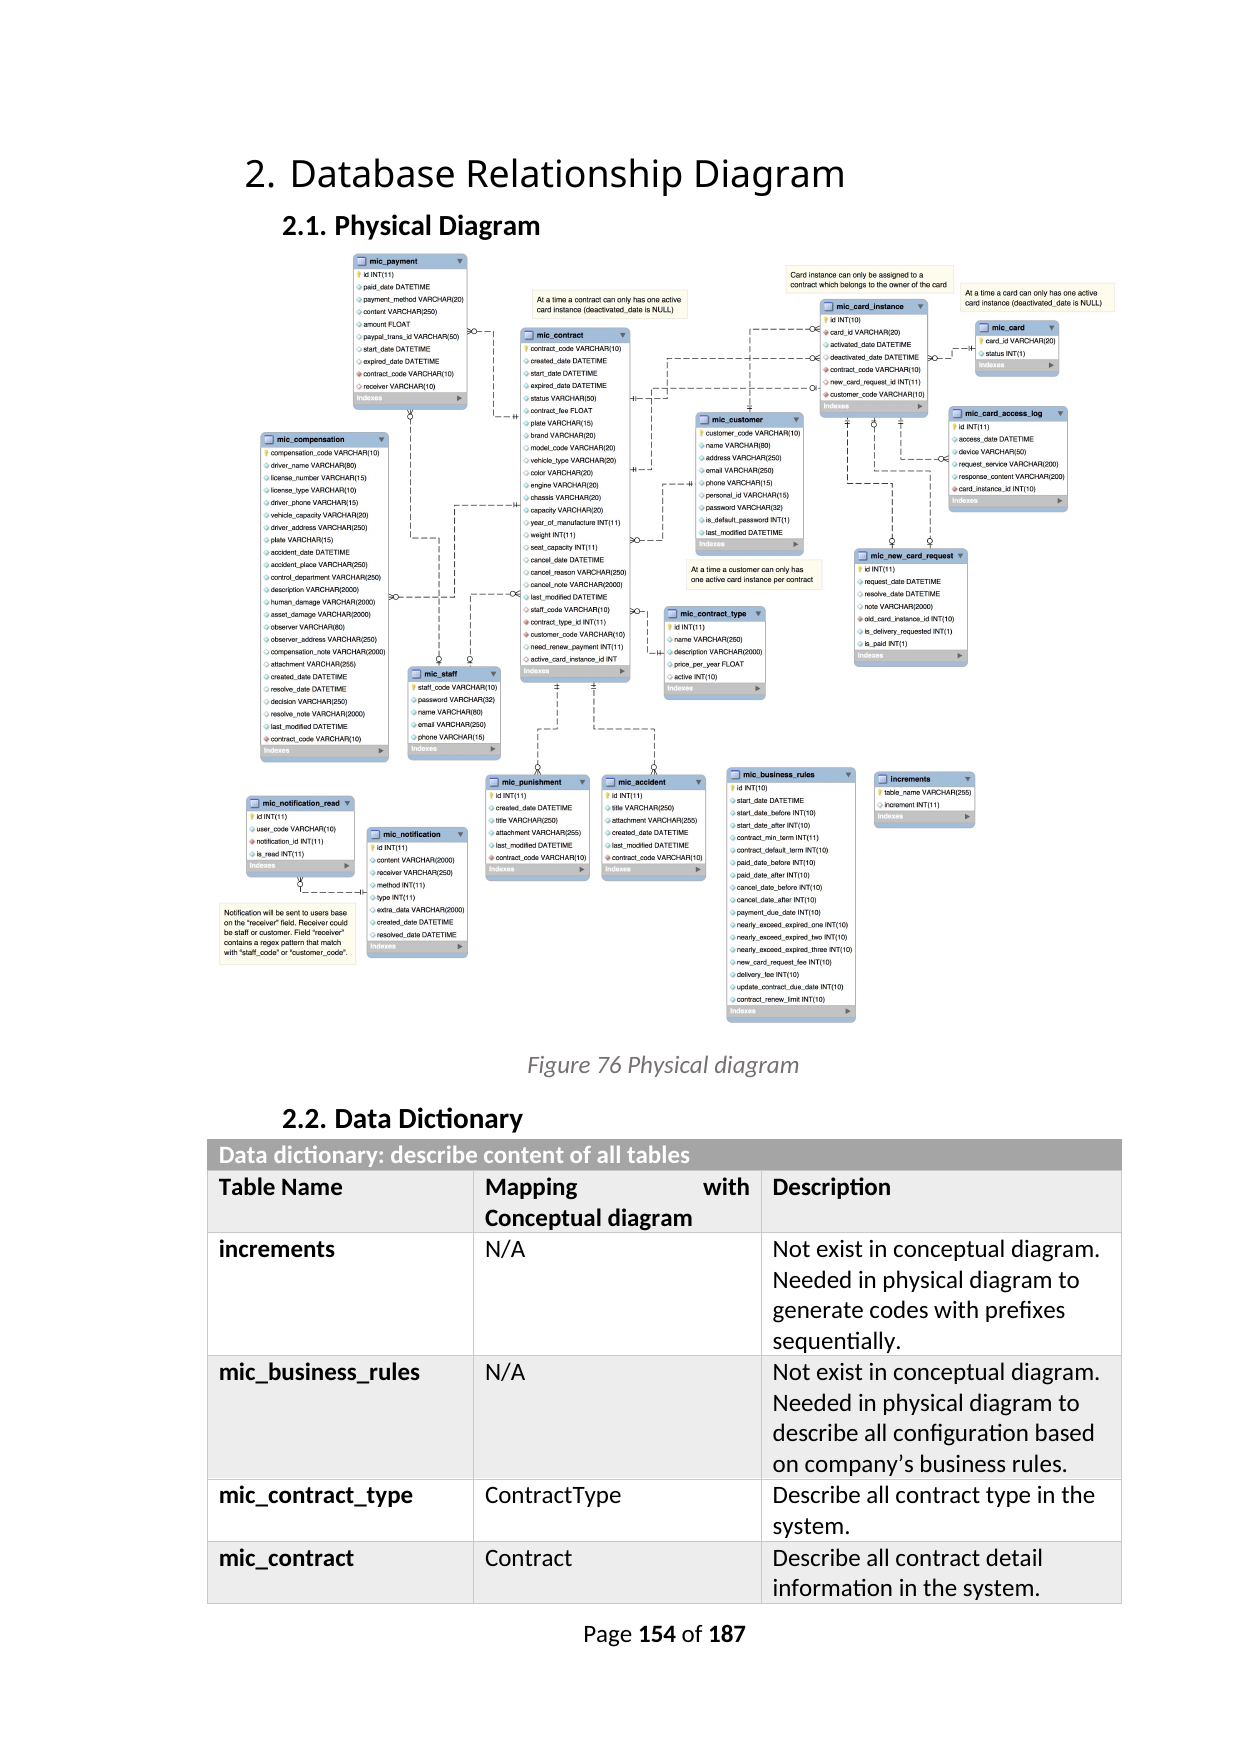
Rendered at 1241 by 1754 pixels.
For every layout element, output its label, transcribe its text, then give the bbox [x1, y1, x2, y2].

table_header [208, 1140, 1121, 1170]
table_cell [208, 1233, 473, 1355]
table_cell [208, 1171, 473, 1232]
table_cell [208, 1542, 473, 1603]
picture [206, 245, 1121, 1030]
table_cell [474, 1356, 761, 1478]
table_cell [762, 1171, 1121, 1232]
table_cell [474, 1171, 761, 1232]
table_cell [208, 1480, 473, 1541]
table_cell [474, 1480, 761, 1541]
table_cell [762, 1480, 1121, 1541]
subtitle Data Dictionary [282, 1100, 1122, 1136]
subtitle Physical Diagram [282, 207, 1122, 243]
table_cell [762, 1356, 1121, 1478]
text Figure 76 Physical diagram [207, 1049, 1122, 1079]
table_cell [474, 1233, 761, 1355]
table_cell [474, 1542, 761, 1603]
subtitle Database Relationship Diagram [244, 148, 1122, 199]
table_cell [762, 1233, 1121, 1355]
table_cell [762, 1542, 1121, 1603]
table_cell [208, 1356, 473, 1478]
